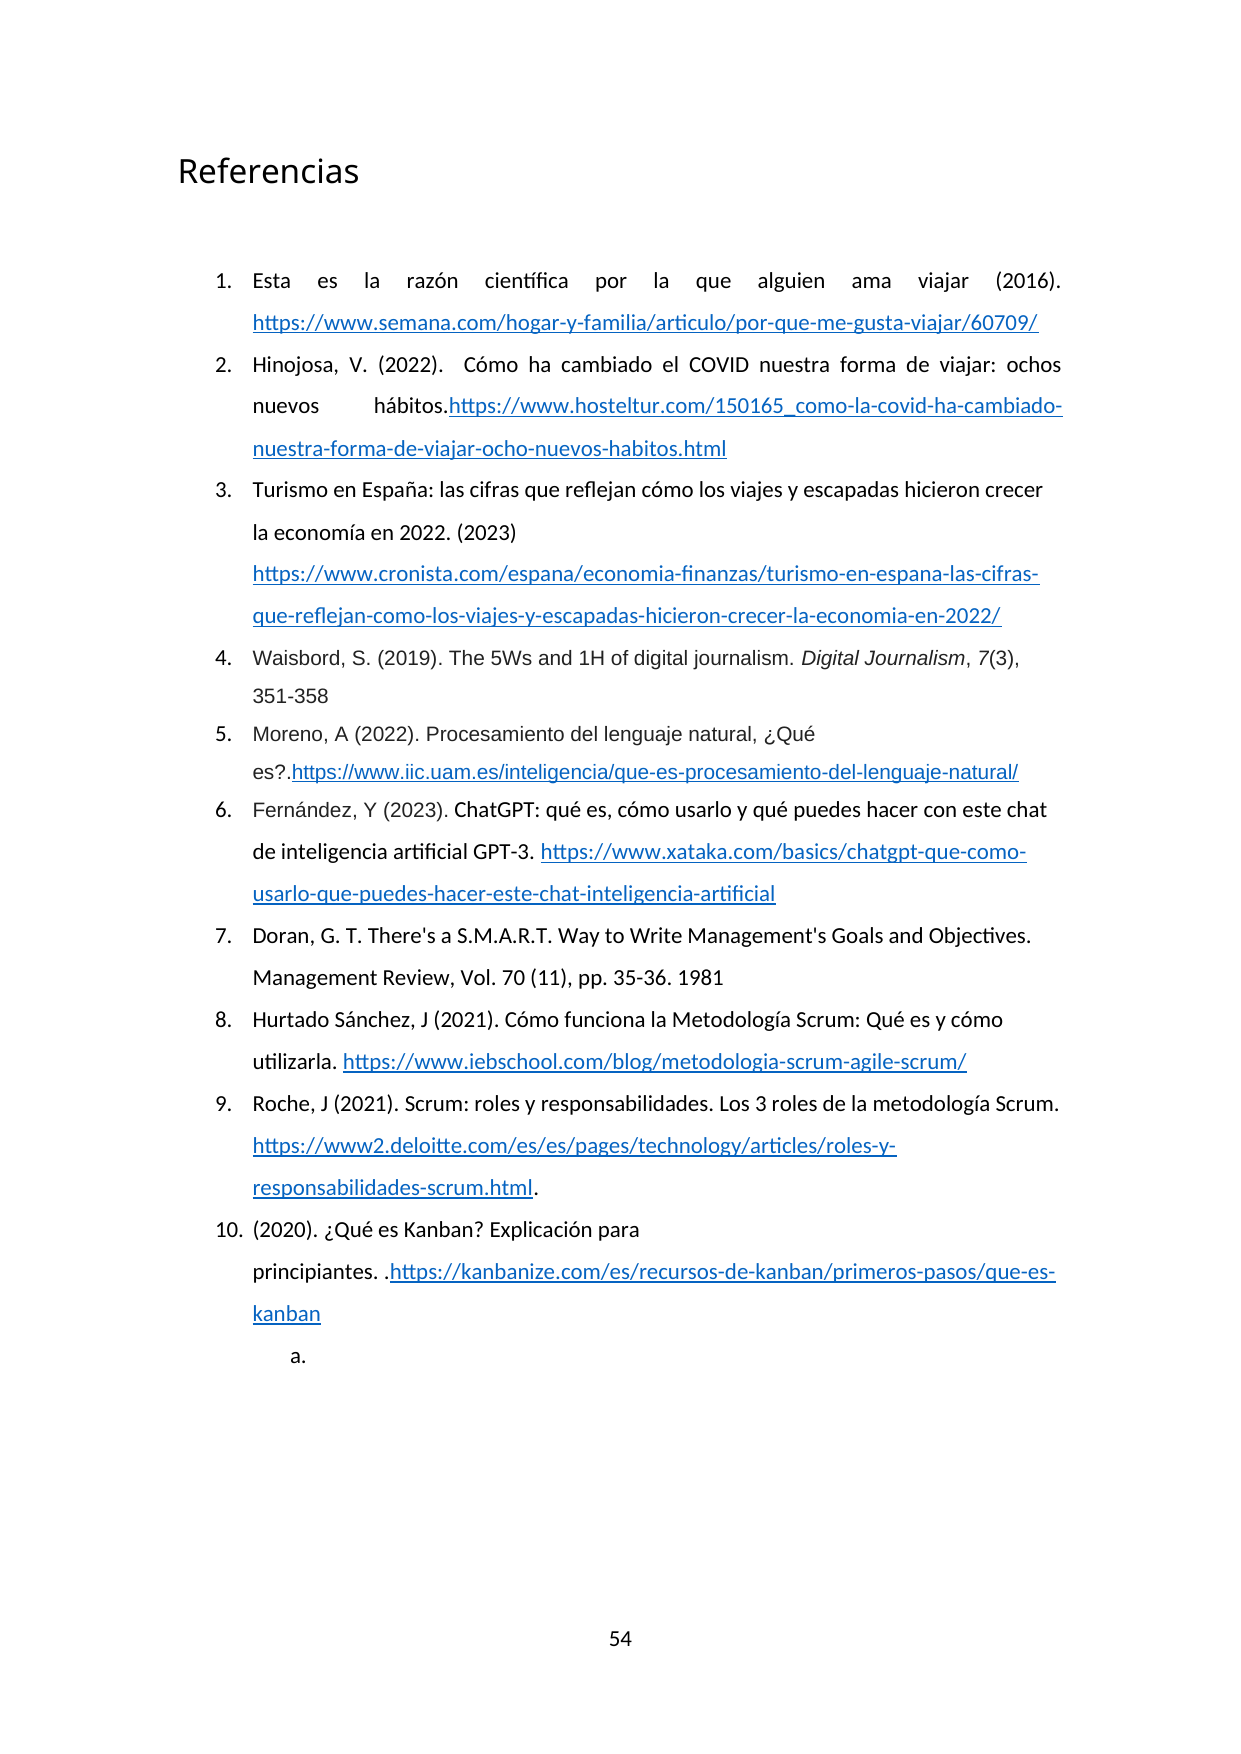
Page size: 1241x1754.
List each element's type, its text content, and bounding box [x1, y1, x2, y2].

list Waisbord, S. (2019). The 5Ws and 1H of digital journalism. Digital Journalism, 7(3), 351-358 [215, 643, 1063, 707]
list Hinojosa, V. (2022). Cómo ha cambiado el COVID nuestra forma de viajar: ochos nuevos hábitos.https://www.hosteltur.com/150165_como-la-covid-ha-cambiado-nuestra-forma-de-viajar-ocho-nuevos-habitos.html [215, 350, 1063, 462]
list Doran, G. T. There's a S.M.A.R.T. Way to Write Management's Goals and Objectives. Management Review, Vol. 70 (11), pp. 35-36. 1981 [215, 921, 1063, 991]
list Hurtado Sánchez, J (2021). Cómo funciona la Metodología Scrum: Qué es y cómo utilizarla. https://www.iebschool.com/blog/metodologia-scrum-agile-scrum/ [215, 1005, 1063, 1075]
list Moreno, A (2022). Procesamiento del lenguaje natural, ¿Qué es?.https://www.iic.uam.es/inteligencia/que-es-procesamiento-del-lenguaje-natural/ [215, 719, 1063, 783]
list Esta es la razón científica por la que alguien ama viajar (2016). https://www.semana.com/hogar-y-familia/articulo/por-que-me-gusta-viajar/60709/ [215, 266, 1063, 336]
list Turismo en España: las cifras que reflejan cómo los viajes y escapadas hicieron crecer la economía en 2022. (2023) https://www.cronista.com/espana/economia-finanzas/turismo-en-espana-las-cifras-que-reflejan-como-los-viajes-y-escapadas-hicieron-crecer-la-economia-en-2022/ [215, 476, 1063, 629]
list Roche, J (2021). Scrum: roles y responsabilidades. Los 3 roles de la metodología Scrum. https://www2.deloitte.com/es/es/pages/technology/articles/roles-y-responsabilidades-scrum.html. [215, 1089, 1063, 1201]
list (2020). ¿Qué es Kanban? Explicación para principiantes. .https://kanbanize.com/es/recursos-de-kanban/primeros-pasos/que-es-kanban [215, 1215, 1063, 1327]
subtitle Referencias [177, 148, 1063, 193]
list Fernández, Y (2023). ChatGPT: qué es, cómo usarlo y qué puedes hacer con este chat de inteligencia artificial GPT-3. https://www.xataka.com/basics/chatgpt-que-como-usarlo-que-puedes-hacer-este-chat-inteligencia-artificial [215, 795, 1063, 907]
